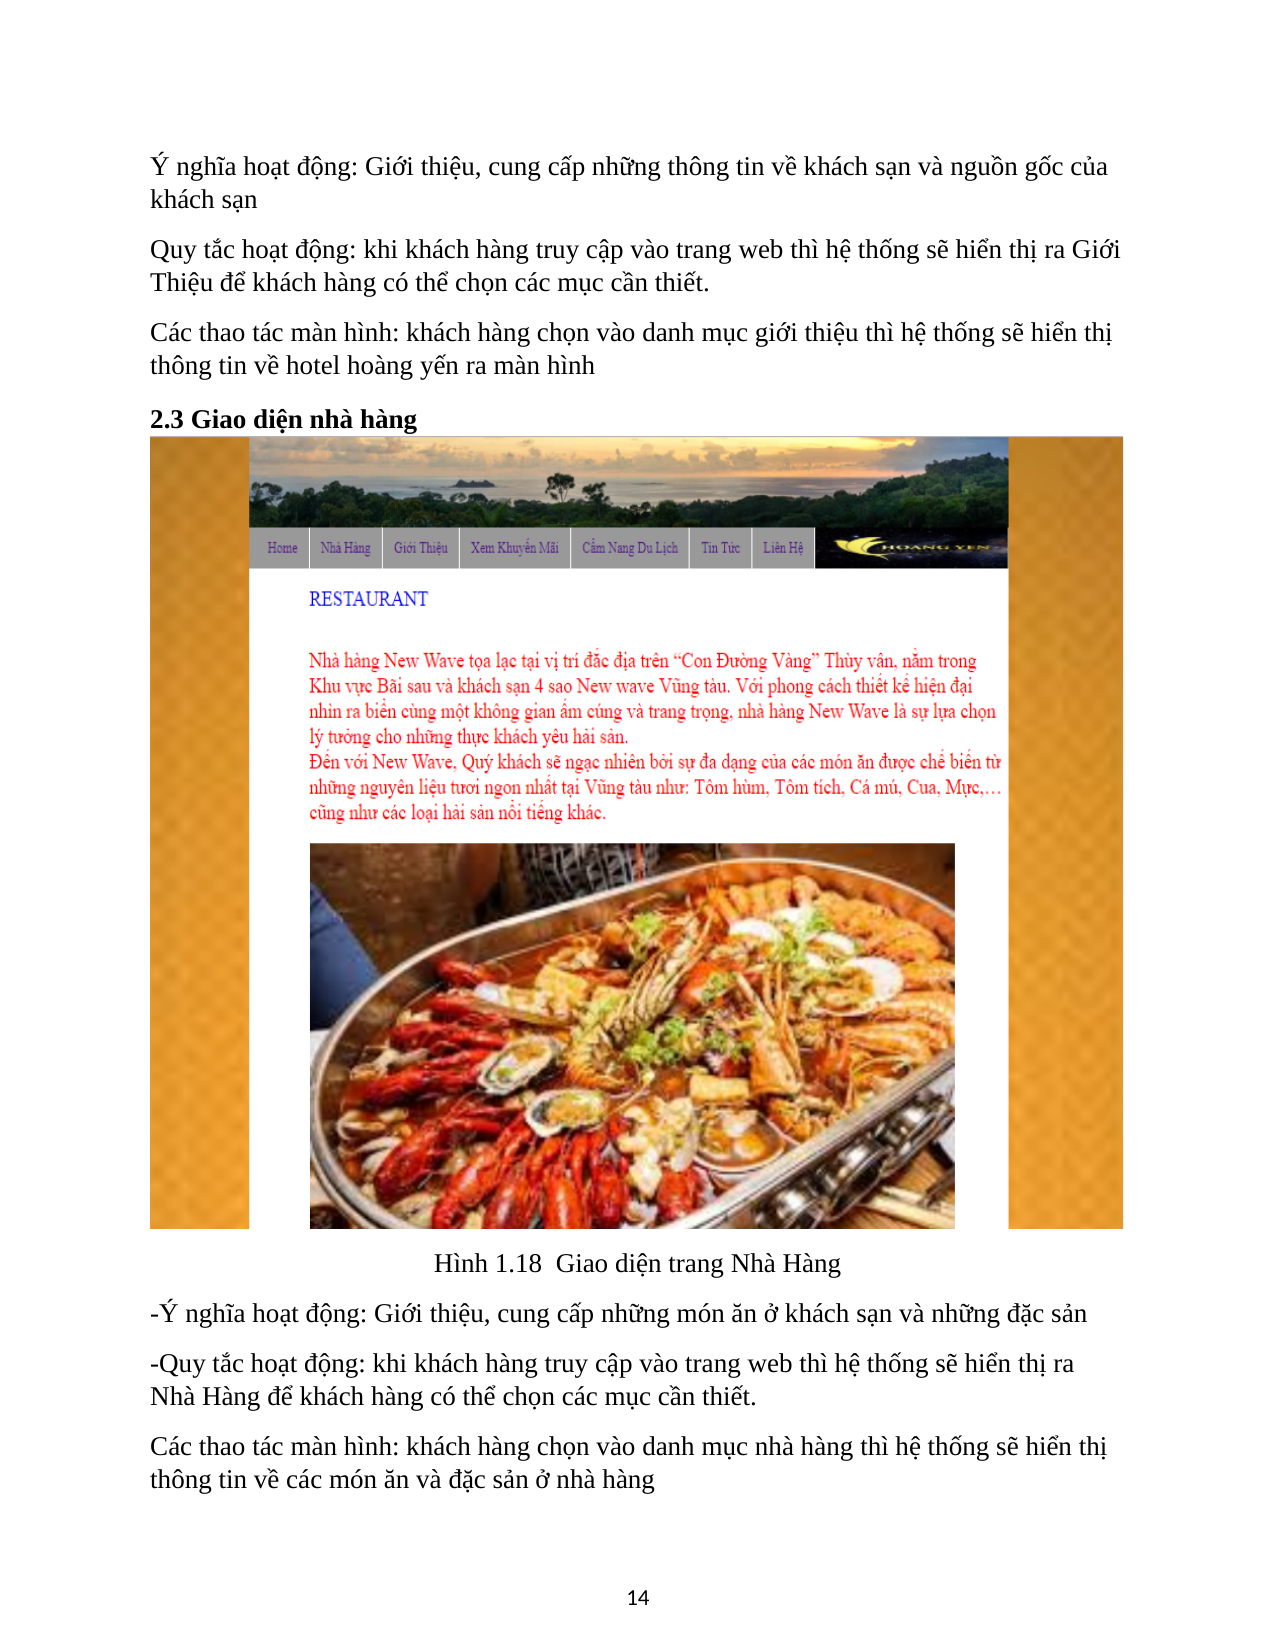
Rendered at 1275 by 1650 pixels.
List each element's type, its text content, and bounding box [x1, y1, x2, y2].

text -Ý nghĩa hoạt động: Giới thiệu, cung cấp những món ăn ở khách sạn và những đặc sản [150, 1297, 1125, 1328]
subtitle 2.3 Giao diện nhà hàng [150, 403, 1125, 435]
text Quy tắc hoạt động: khi khách hàng truy cập vào trang web thì hệ thống sẽ hiển thị ra Giới Thiệu để khách hàng có thể chọn các mục cần thiết. [150, 233, 1125, 297]
text Các thao tác màn hình: khách hàng chọn vào danh mục giới thiệu thì hệ thống sẽ hiển thị thông tin về hotel hoàng yến ra màn hình [150, 316, 1125, 381]
text Các thao tác màn hình: khách hàng chọn vào danh mục nhà hàng thì hệ thống sẽ hiển thị thông tin về các món ăn và đặc sản ở nhà hàng [150, 1430, 1125, 1494]
text Ý nghĩa hoạt động: Giới thiệu, cung cấp những thông tin về khách sạn và nguồn gốc của khách sạn [150, 150, 1125, 214]
text Hình 1.18 Giao diện trang Nhà Hàng [150, 1247, 1125, 1278]
text -Quy tắc hoạt động: khi khách hàng truy cập vào trang web thì hệ thống sẽ hiển thị ra Nhà Hàng để khách hàng có thể chọn các mục cần thiết. [150, 1347, 1125, 1411]
